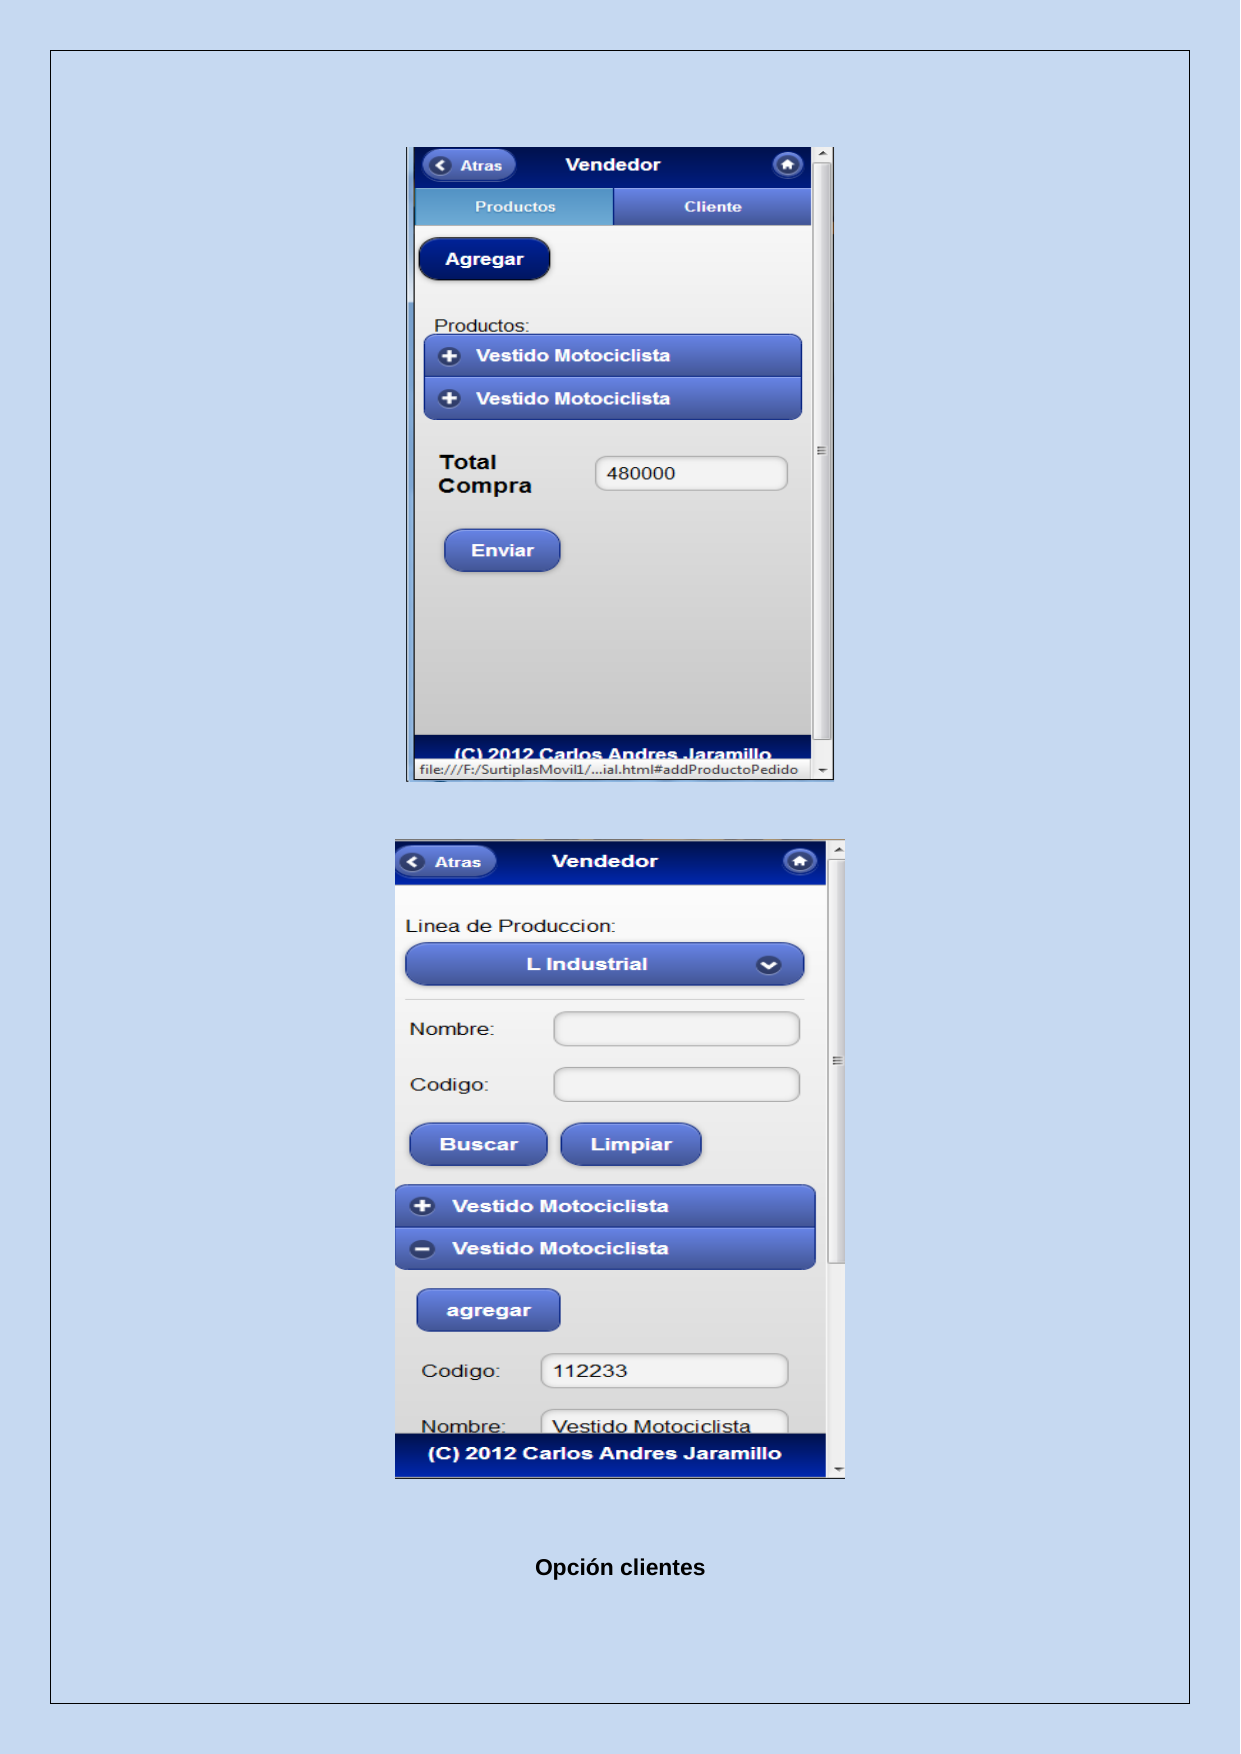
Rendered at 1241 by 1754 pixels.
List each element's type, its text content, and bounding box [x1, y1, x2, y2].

text Opción clientes [177, 1554, 1063, 1581]
picture [395, 839, 845, 1479]
picture [406, 147, 835, 782]
